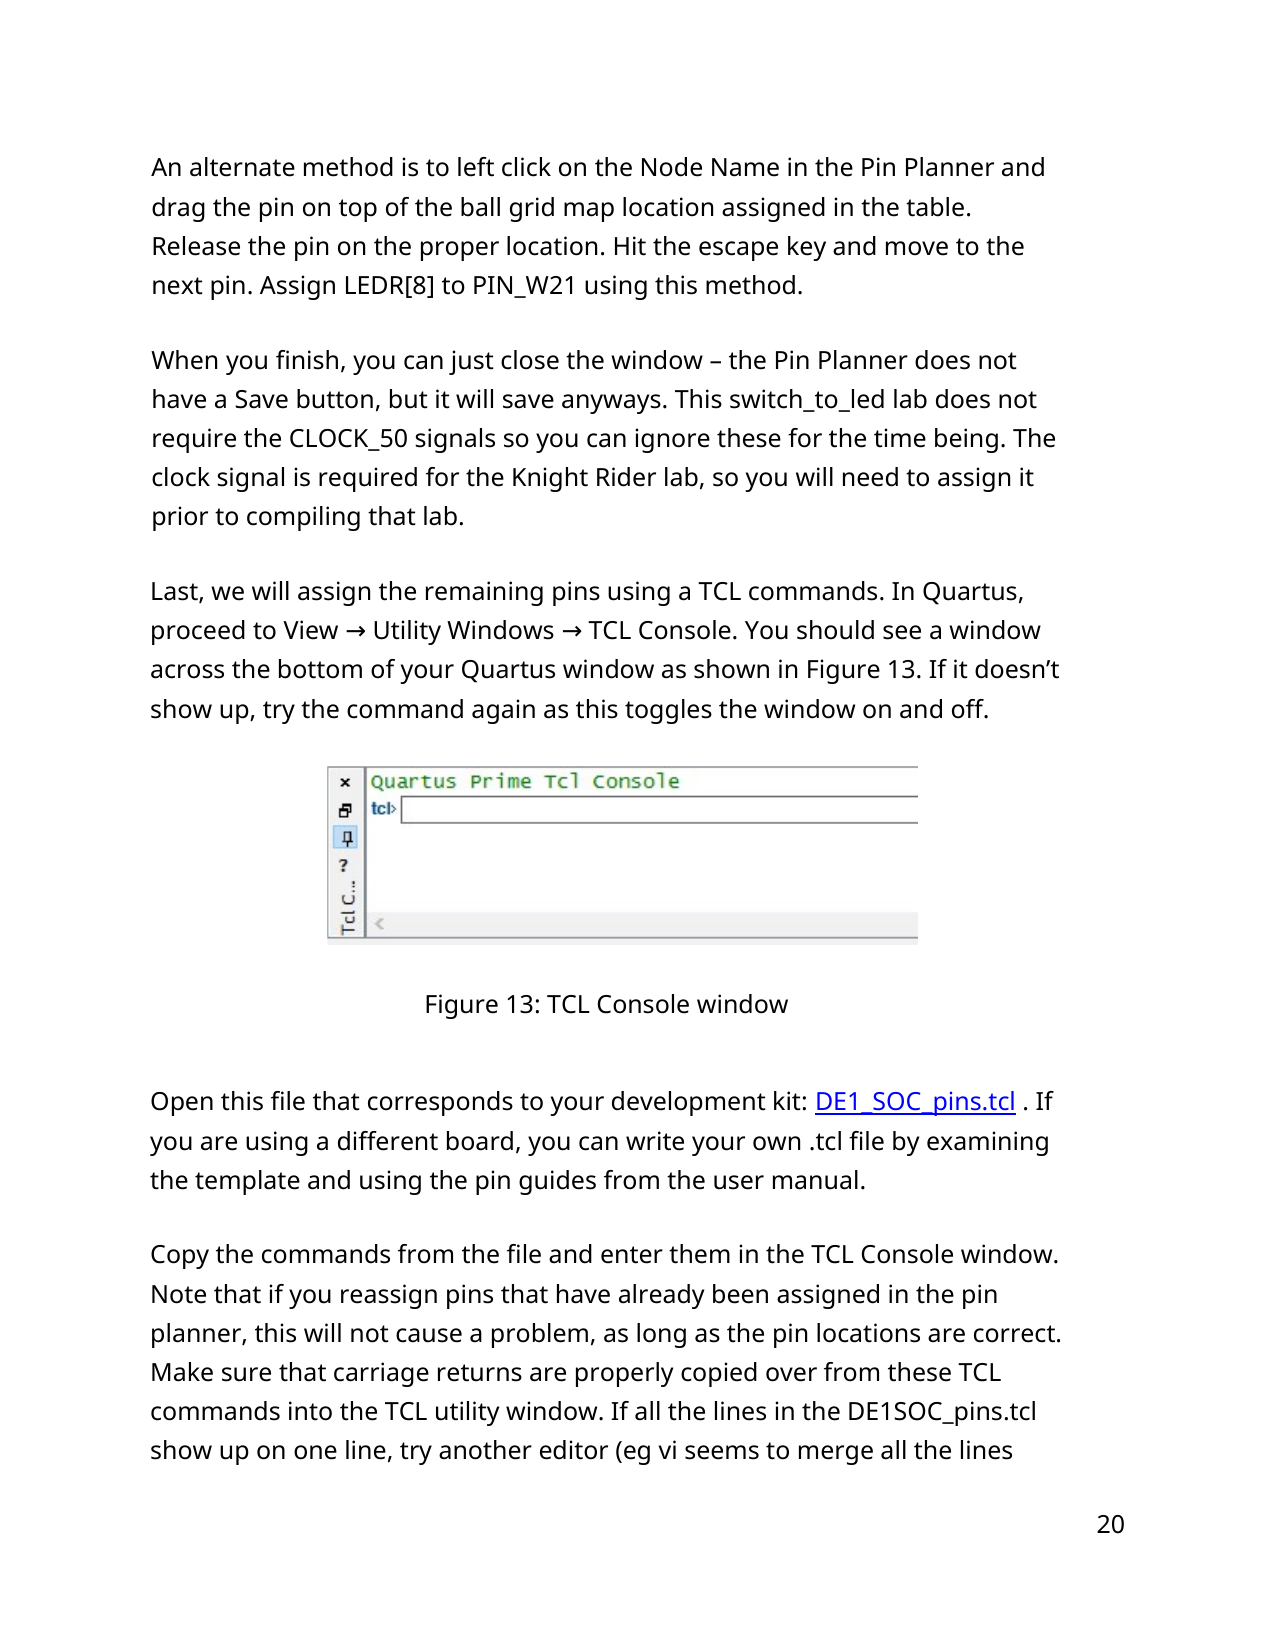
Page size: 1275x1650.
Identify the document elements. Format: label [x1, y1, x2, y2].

picture [327, 766, 918, 945]
